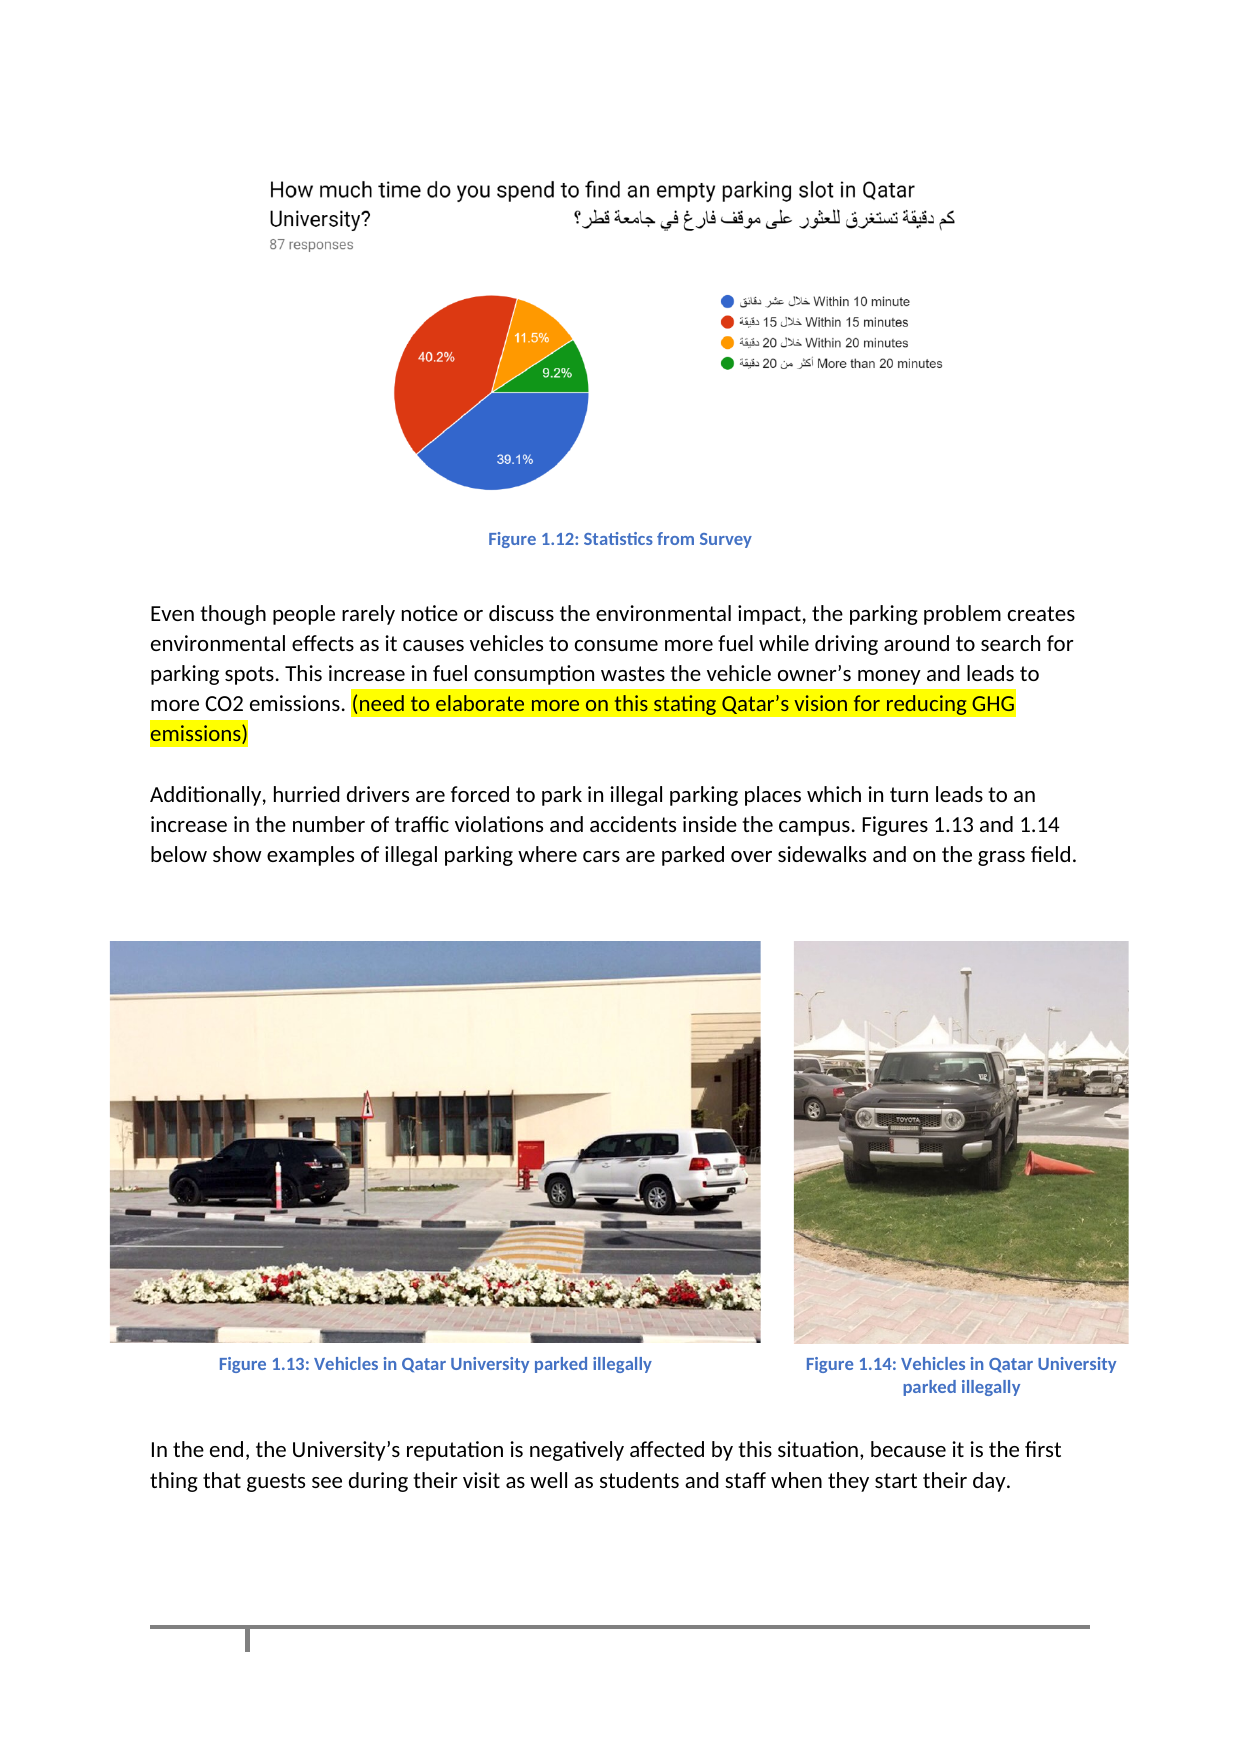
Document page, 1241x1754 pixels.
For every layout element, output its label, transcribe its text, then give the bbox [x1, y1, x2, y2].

picture [109, 941, 761, 1343]
picture [243, 150, 997, 527]
text In the end, the University’s reputation is negatively affected by this situation, because it is the first thing that guests see during their visit as well as students and staff when they start their day. [150, 1436, 1090, 1494]
text Even though people rarely notice or discuss the environmental impact, the parking problem creates environmental effects as it causes vehicles to consume more fuel while driving around to search for parking spots. This increase in fuel consumption wastes the vehicle owner’s money and leads to more CO2 emissions. (need to elaborate more on this stating Qatar’s vision for reducing GHG emissions) [150, 599, 1090, 747]
text Additionally, hurried drivers are forced to park in illegal parking places which in turn leads to an increase in the number of traffic violations and accidents inside the campus. Figures 1.13 and 1.14 below show examples of illegal parking where cars are parked over sidewalks and on the grass field. [150, 780, 1090, 868]
text Figure ‎1.12: Statistics from Survey [150, 527, 1090, 550]
picture [793, 941, 1129, 1344]
